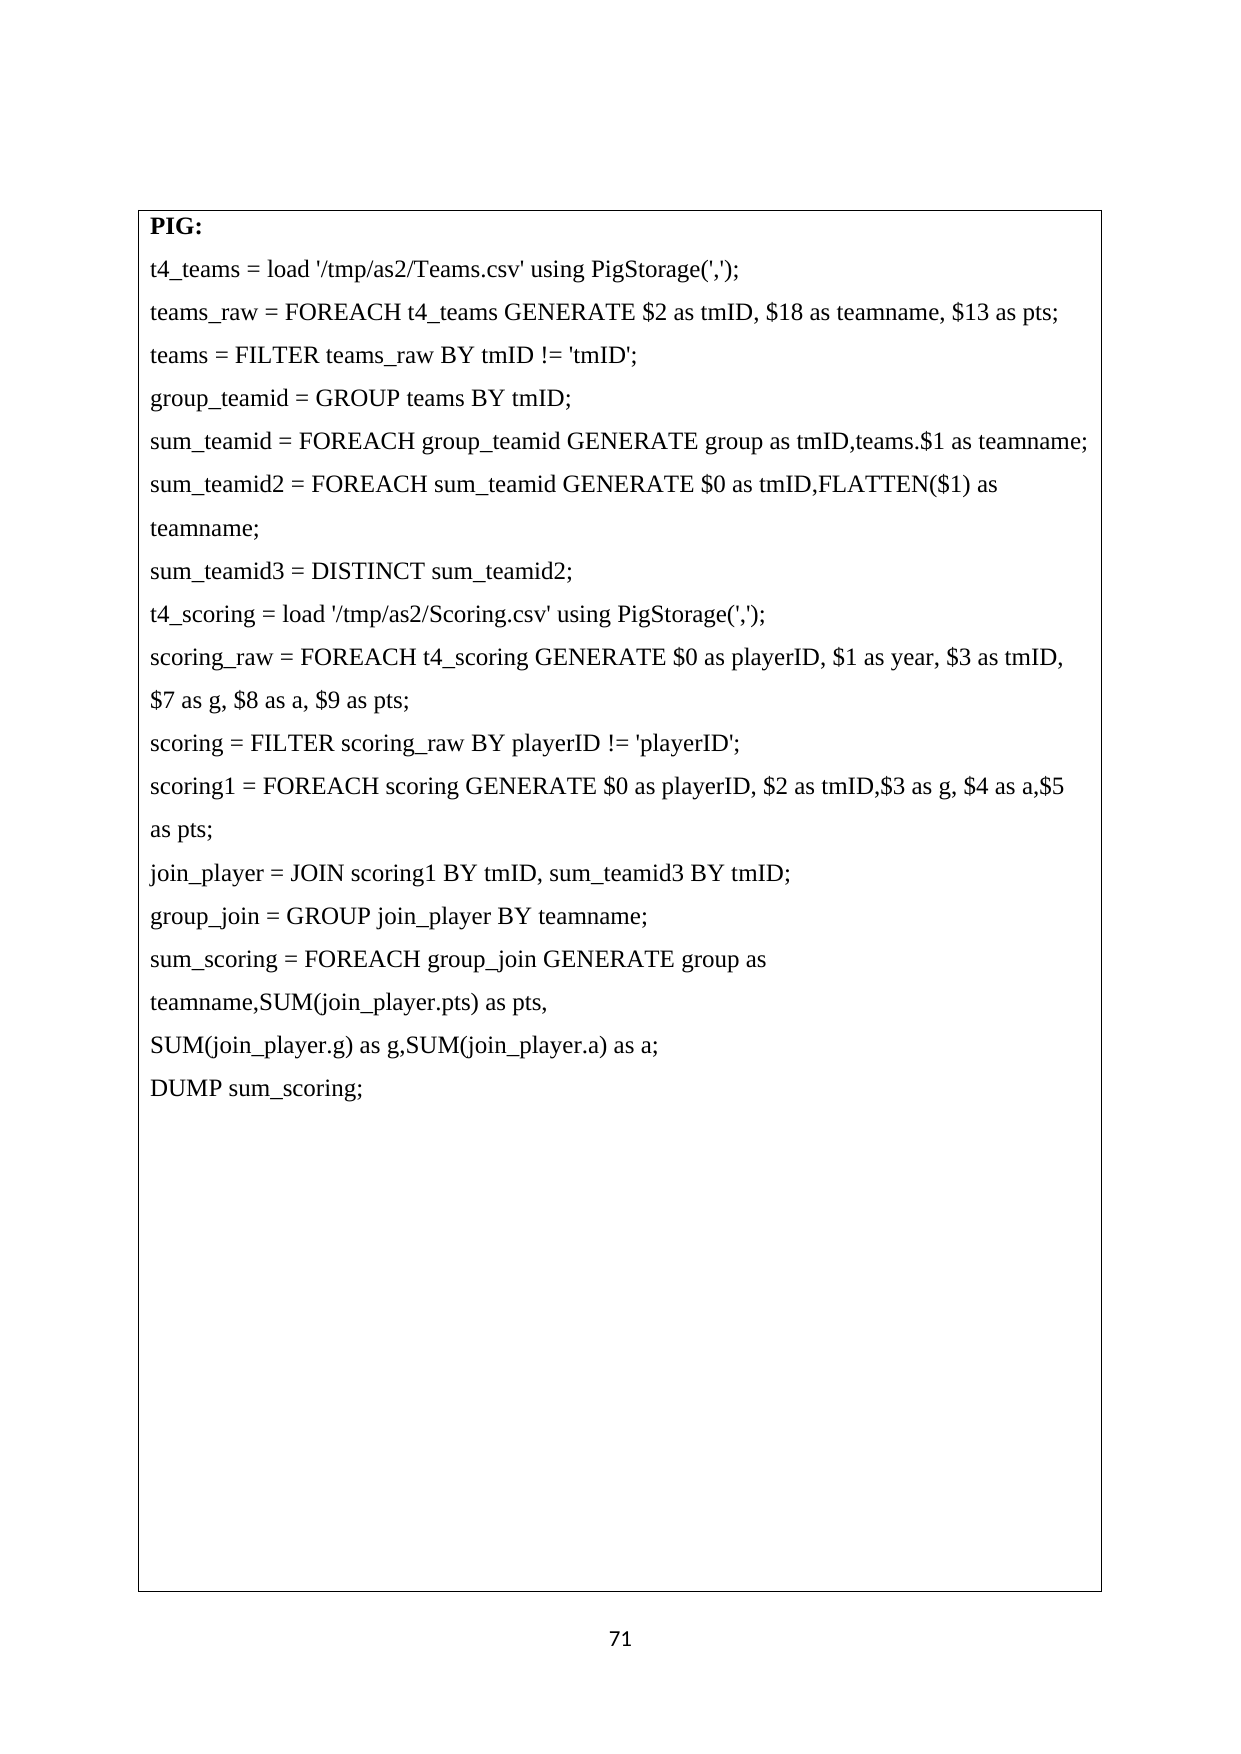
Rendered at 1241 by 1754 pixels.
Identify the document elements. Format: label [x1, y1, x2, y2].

table_header [139, 211, 1101, 1591]
